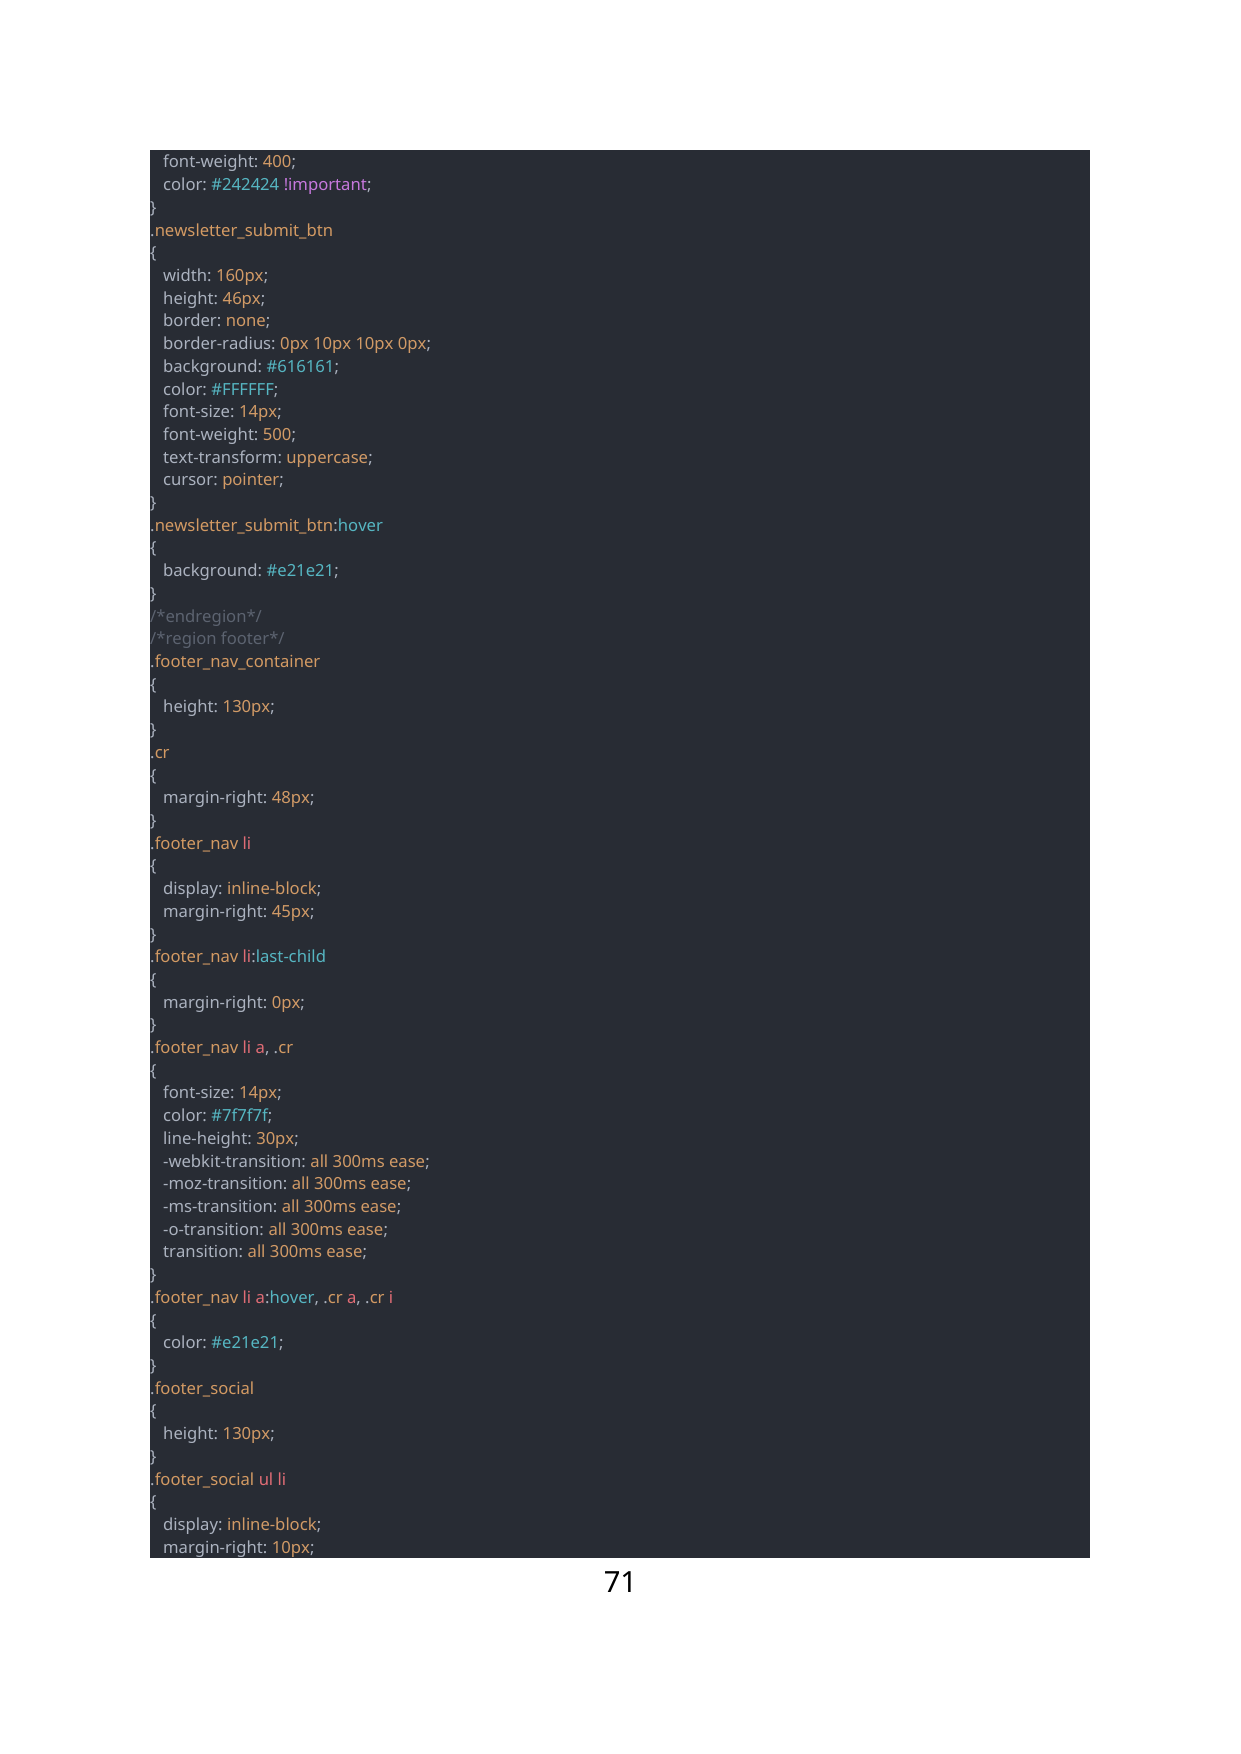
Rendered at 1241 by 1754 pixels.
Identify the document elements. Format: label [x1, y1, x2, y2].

text [150, 150, 1090, 1558]
